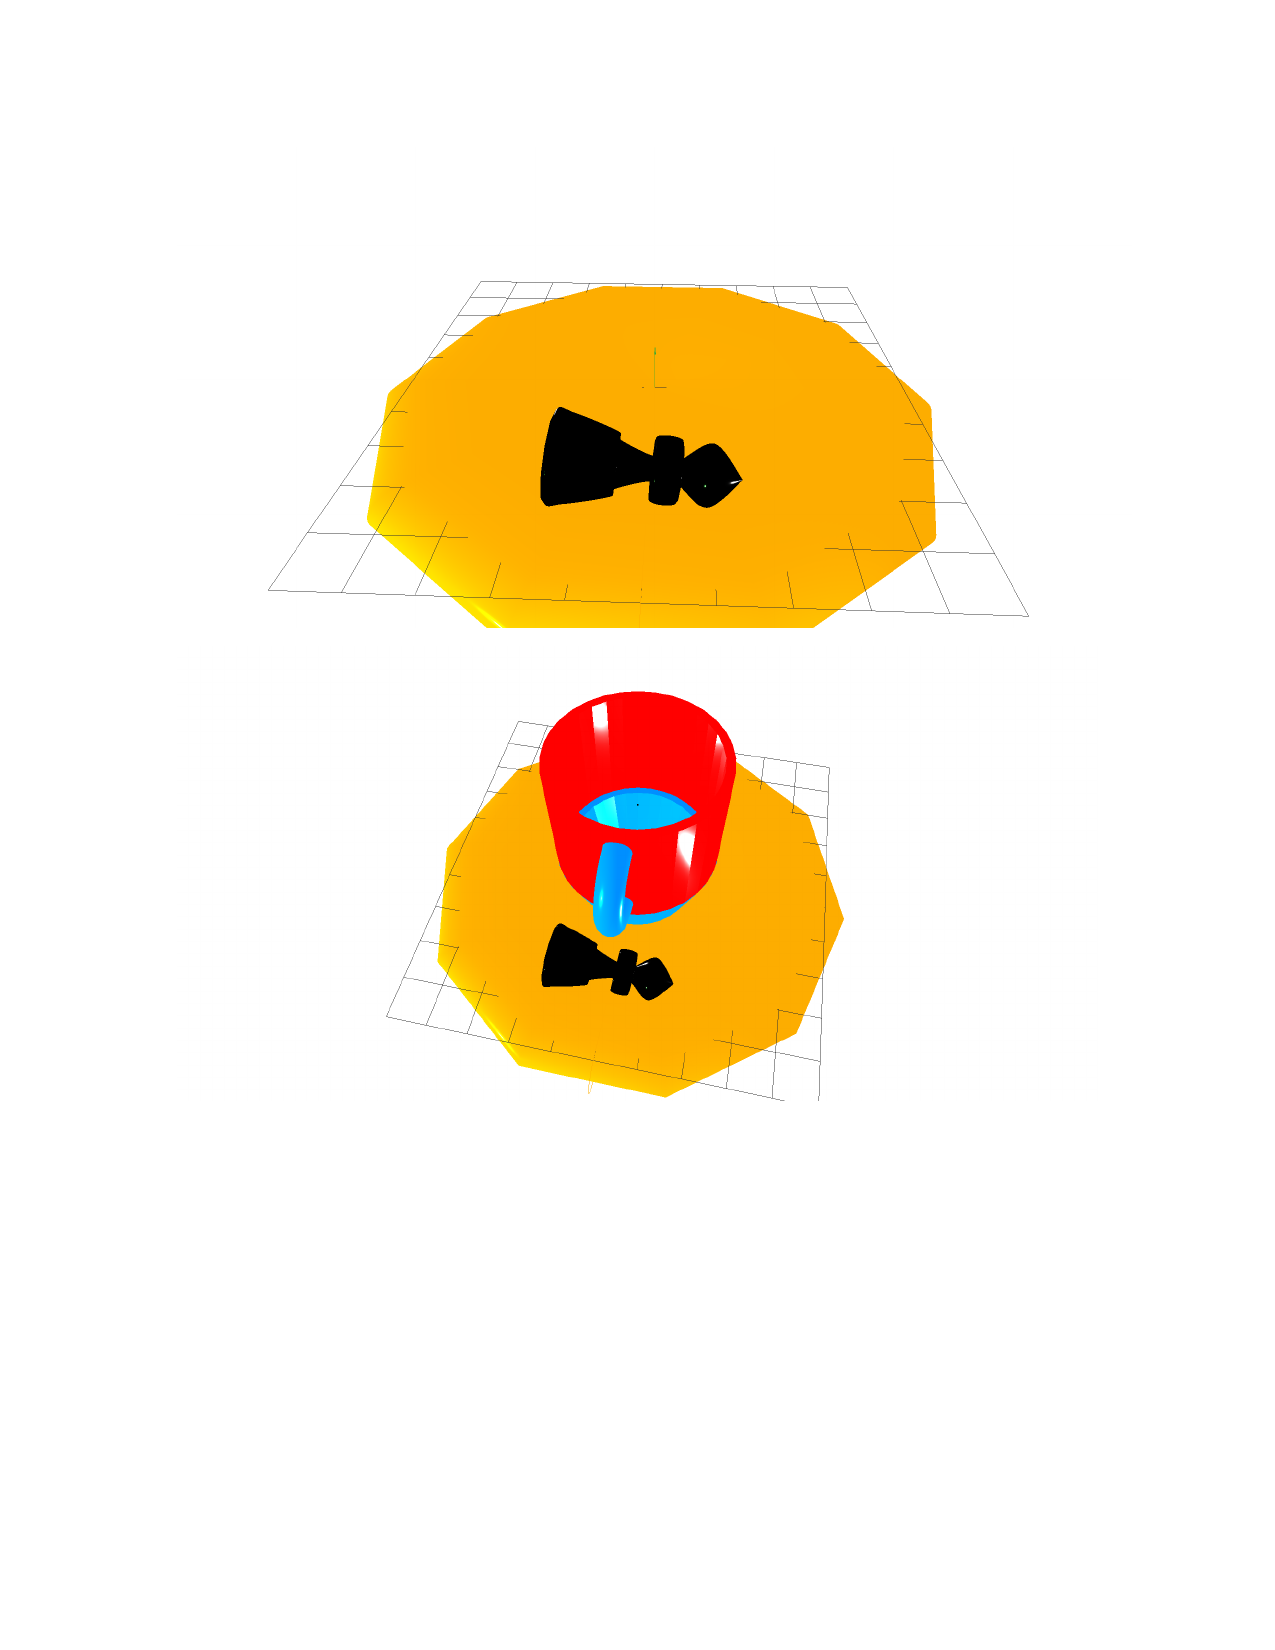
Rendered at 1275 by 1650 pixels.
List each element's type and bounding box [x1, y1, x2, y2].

picture [177, 646, 1098, 1101]
picture [177, 147, 1133, 628]
